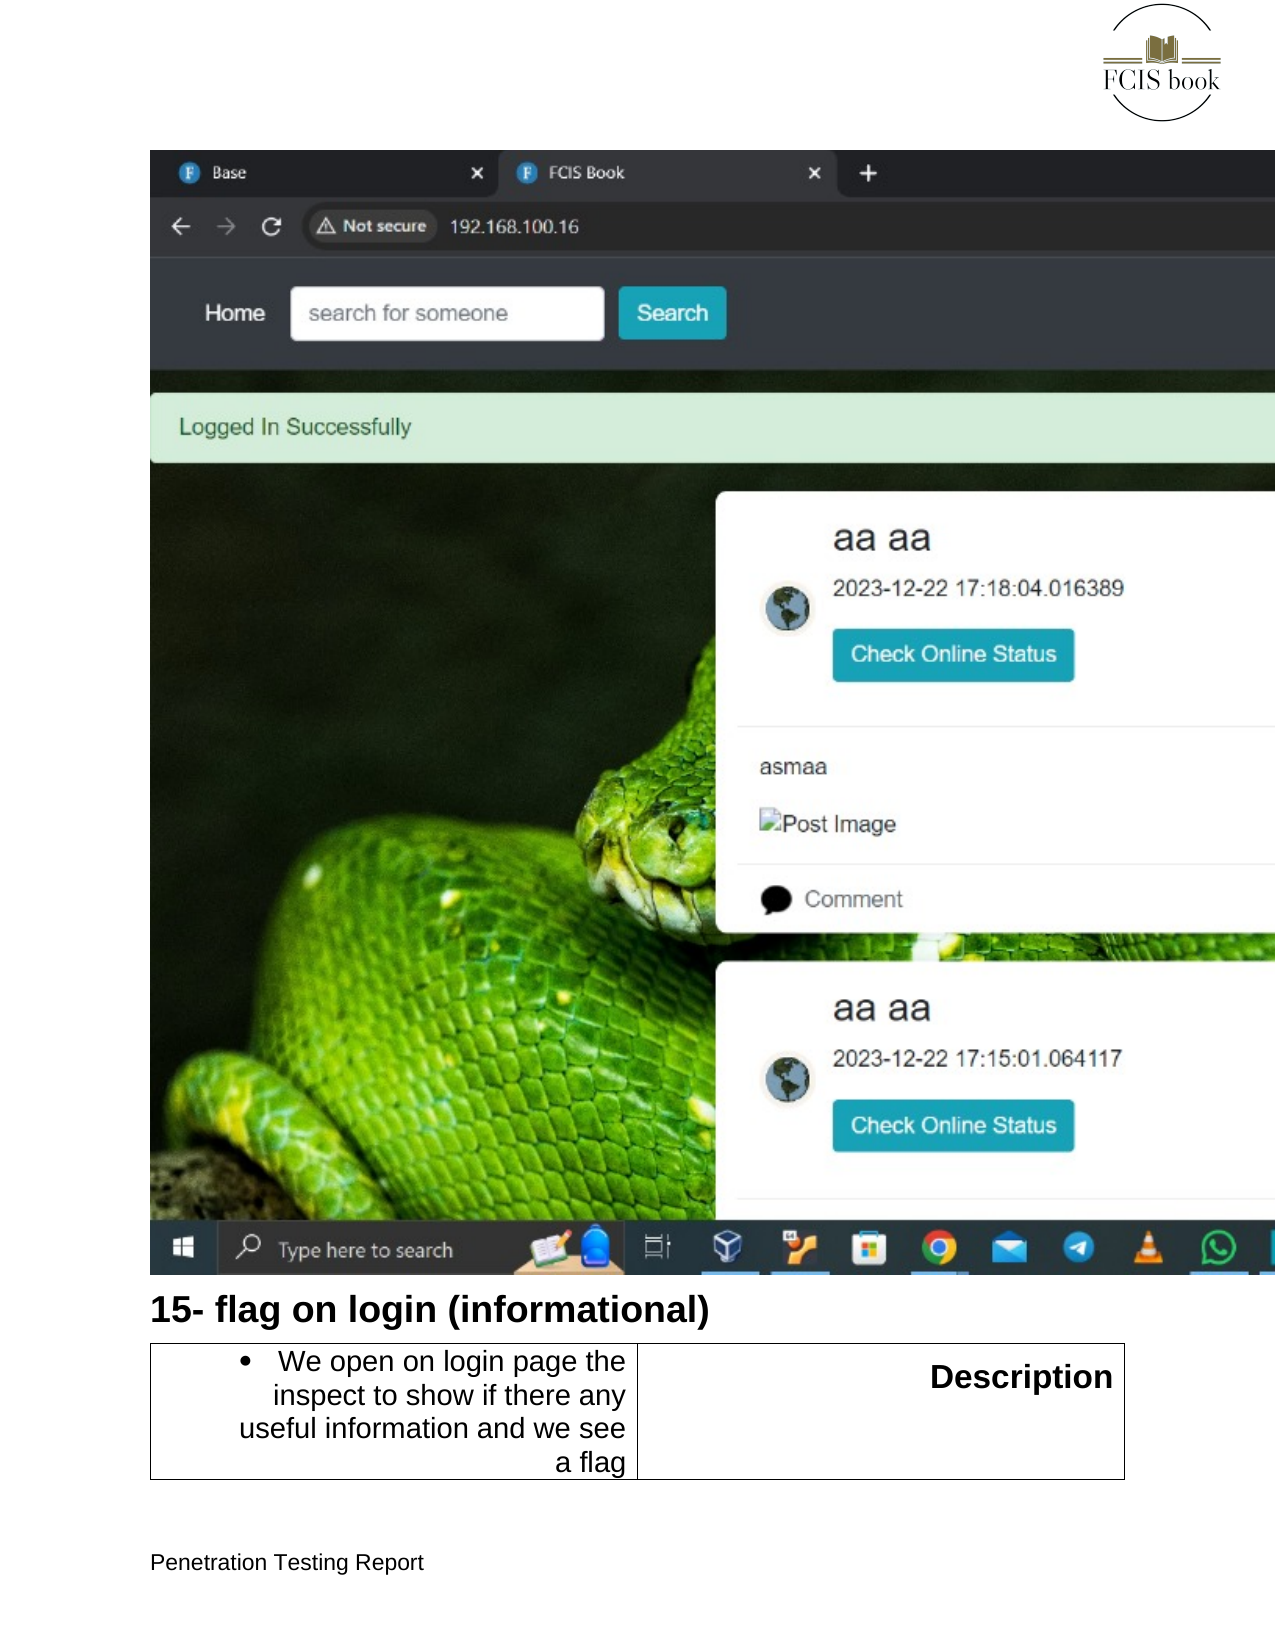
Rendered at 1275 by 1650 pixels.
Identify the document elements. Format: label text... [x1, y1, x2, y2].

text 15- flag on login (informational) [150, 1287, 1125, 1331]
picture [1067, 3, 1257, 122]
picture [150, 150, 1275, 1275]
table_header Description [638, 1344, 1124, 1478]
table_header We open on login page the inspect to show if there any useful information and we see a flag [151, 1344, 637, 1478]
